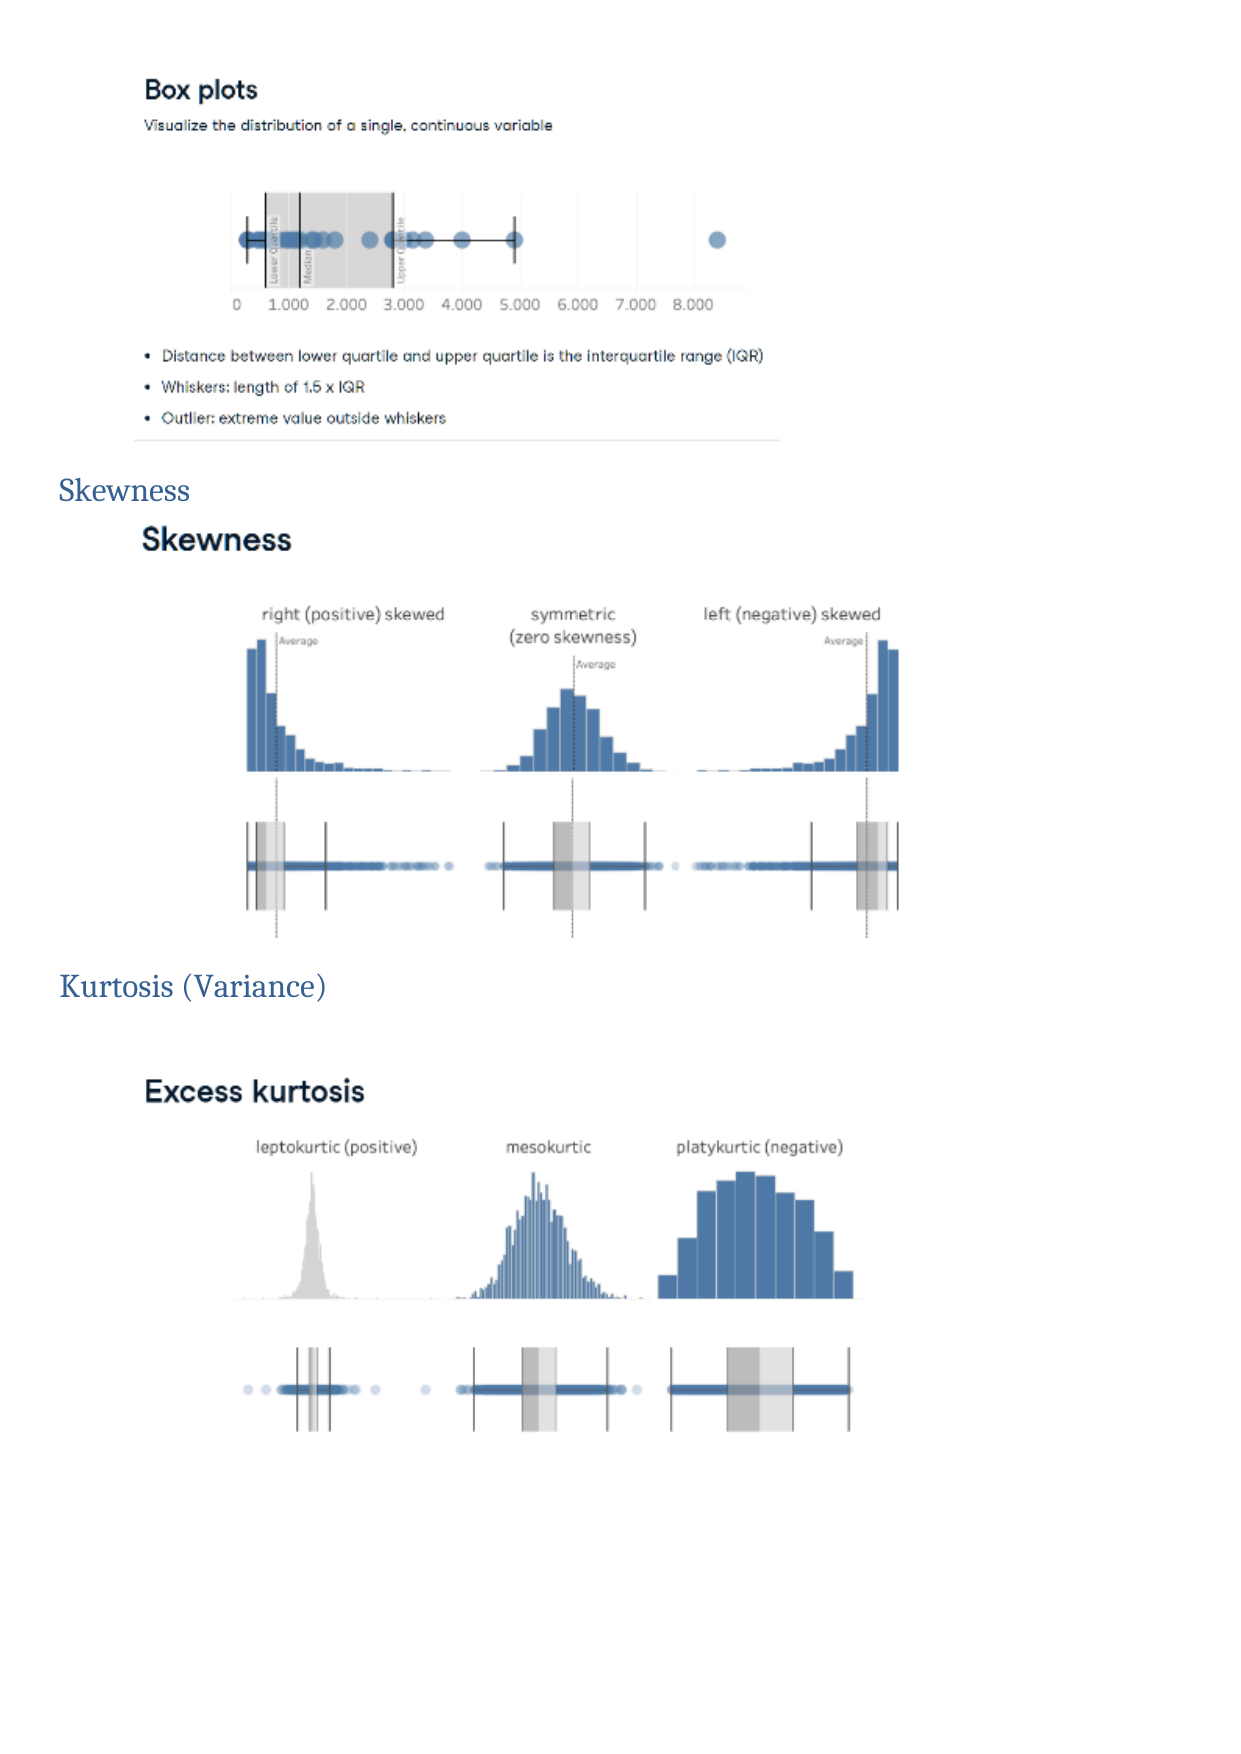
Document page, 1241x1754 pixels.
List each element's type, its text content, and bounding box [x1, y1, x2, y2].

subtitle Skewness [59, 472, 1167, 510]
picture [134, 515, 927, 938]
picture [134, 73, 780, 443]
subtitle Kurtosis (Variance) [59, 967, 1167, 1006]
picture [134, 1064, 913, 1451]
